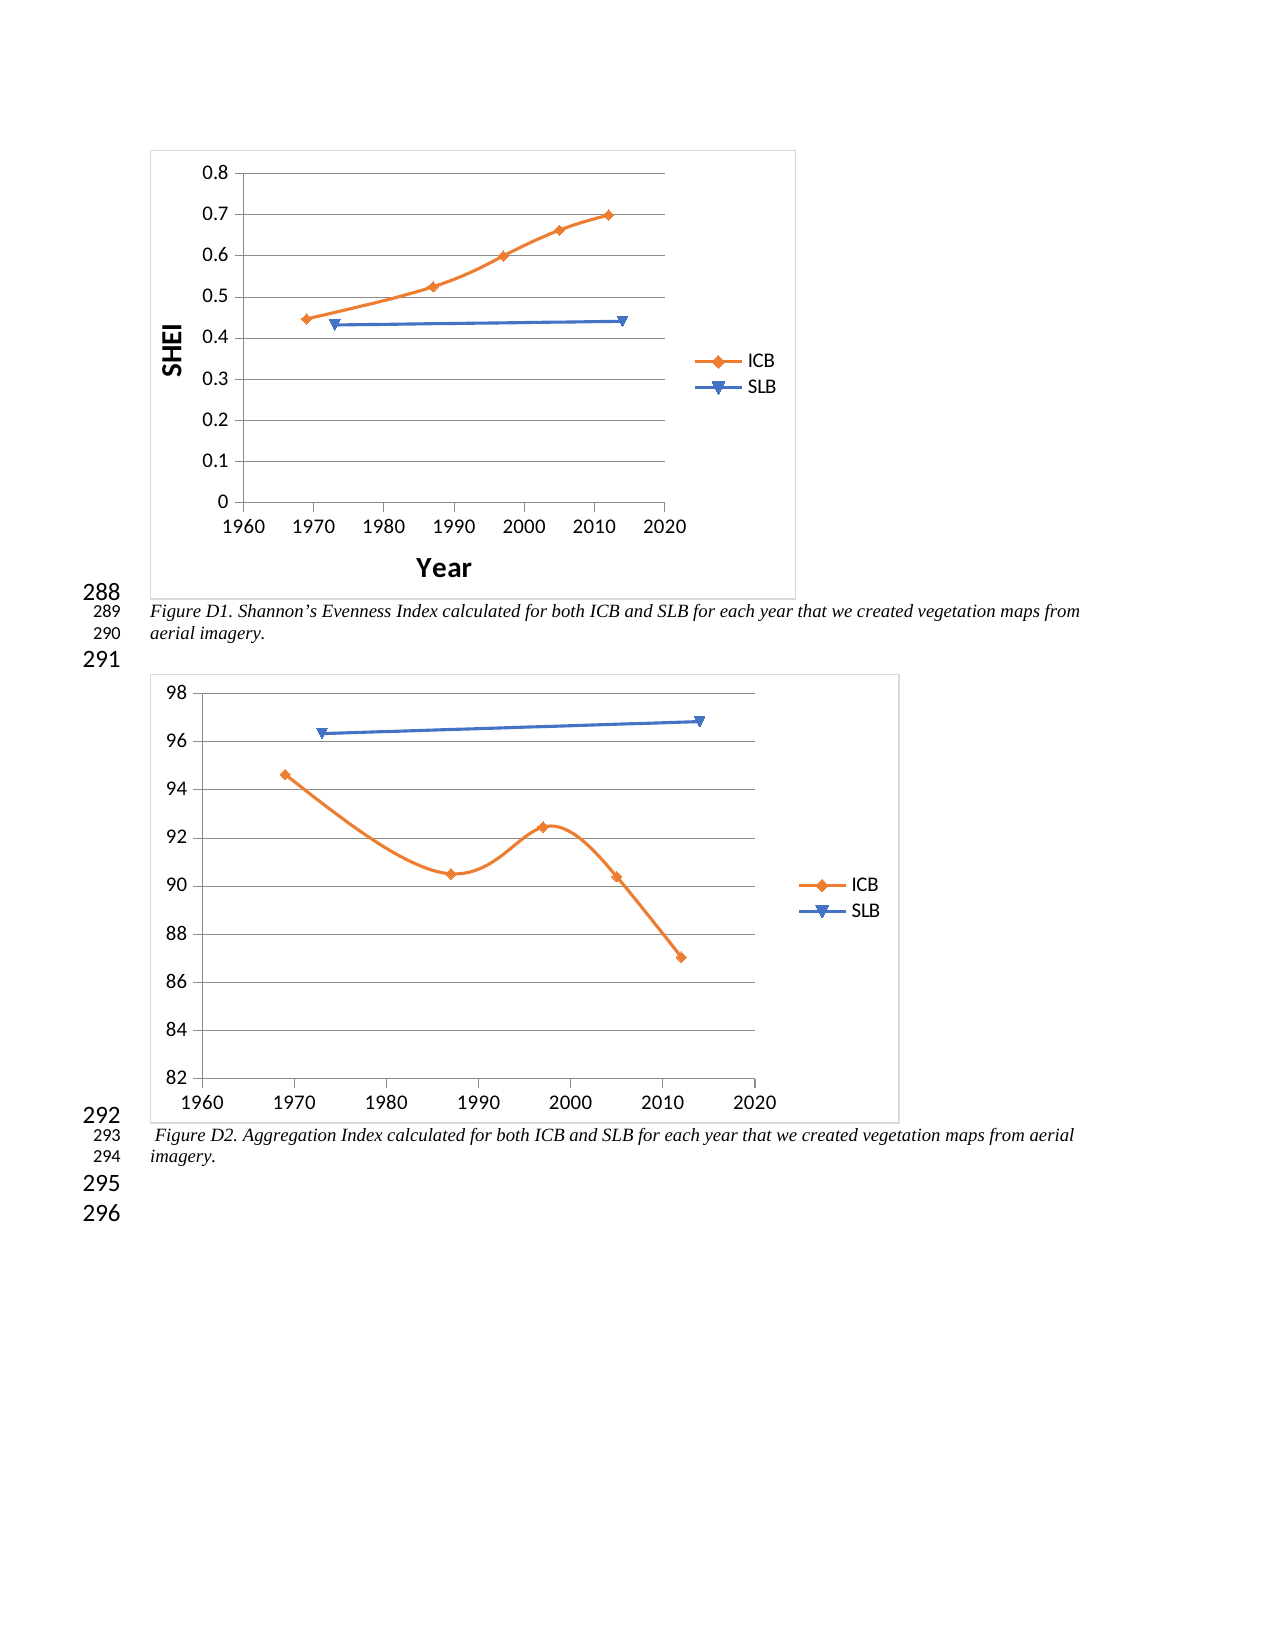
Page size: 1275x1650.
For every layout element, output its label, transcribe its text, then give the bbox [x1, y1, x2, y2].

text Figure D1. Shannon’s Evenness Index calculated for both ICB and SLB for each year that we created vegetation maps from aerial imagery. [150, 600, 1125, 643]
text Figure D2. Aggregation Index calculated for both ICB and SLB for each year that we created vegetation maps from aerial imagery. [150, 1124, 1125, 1167]
